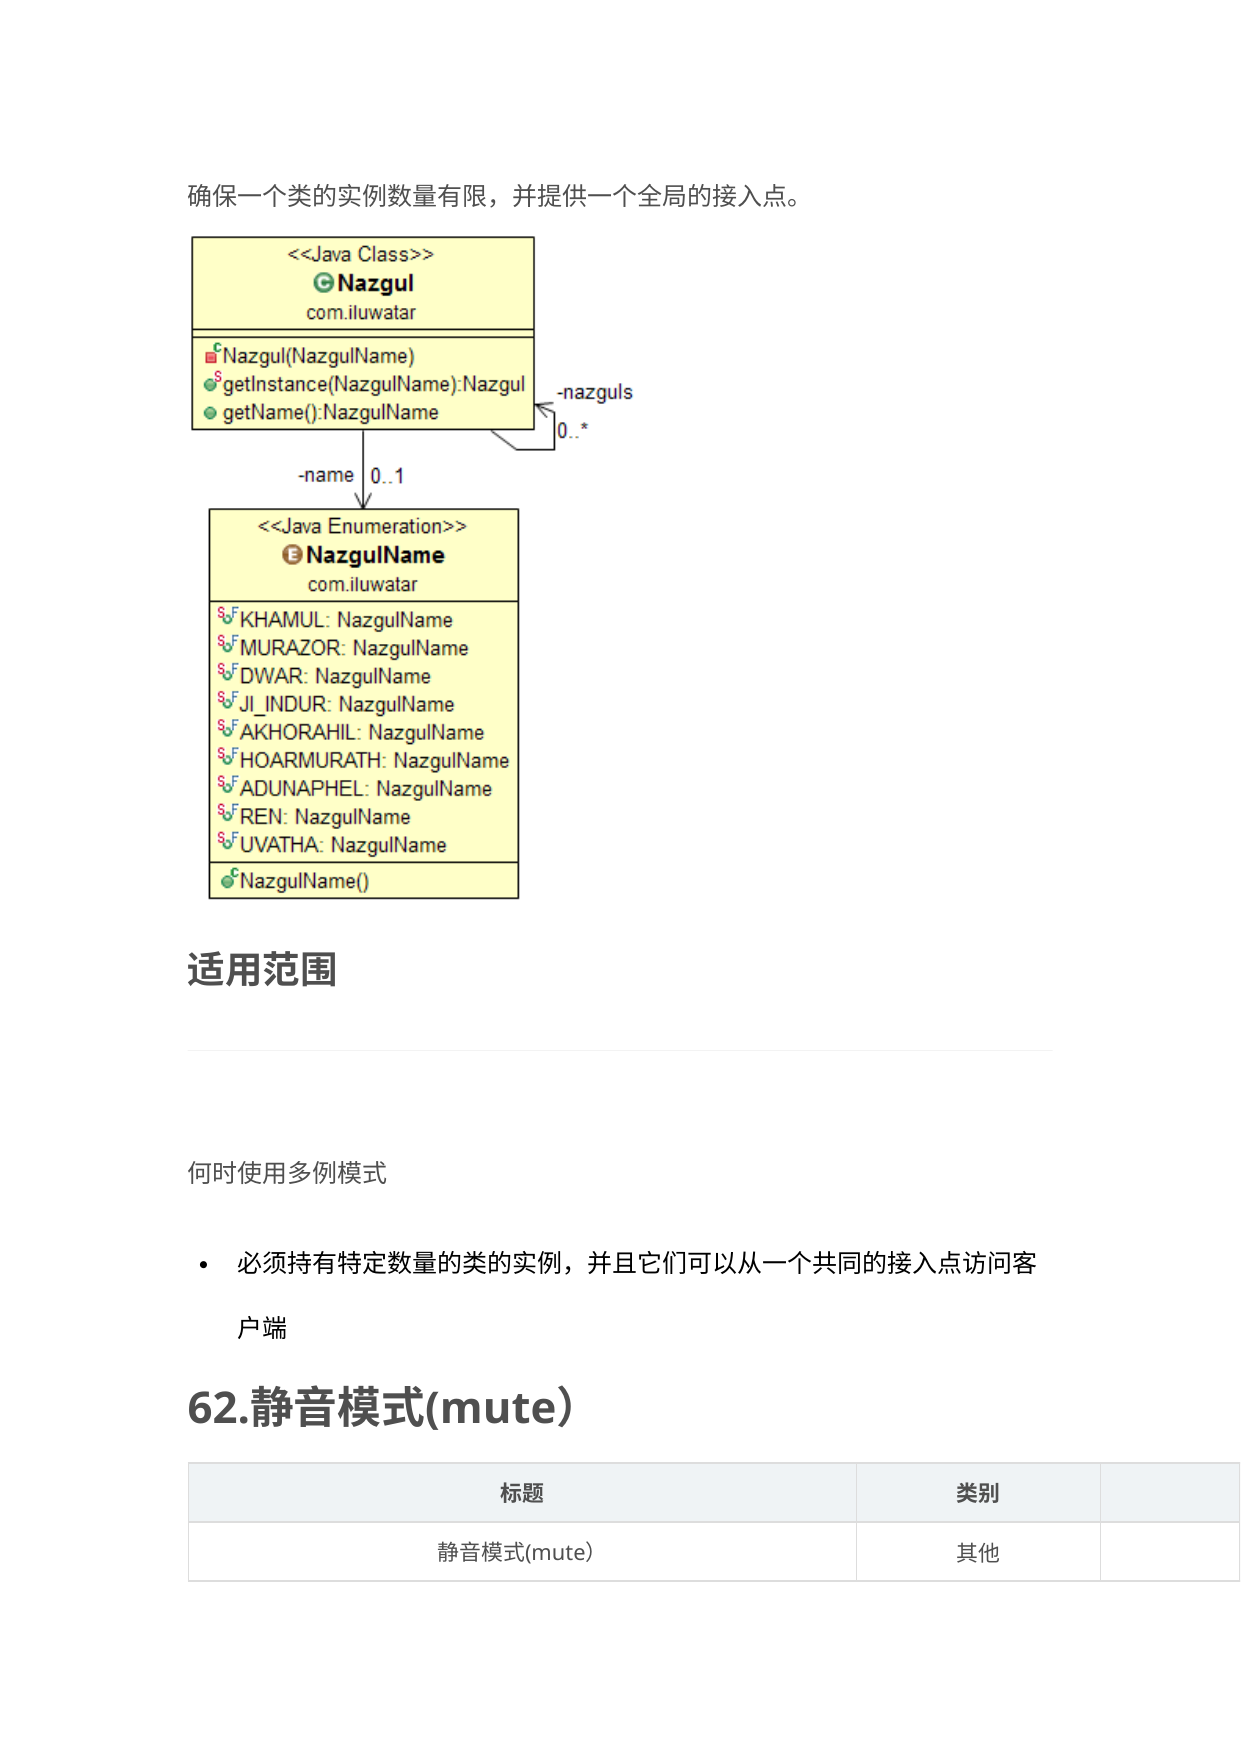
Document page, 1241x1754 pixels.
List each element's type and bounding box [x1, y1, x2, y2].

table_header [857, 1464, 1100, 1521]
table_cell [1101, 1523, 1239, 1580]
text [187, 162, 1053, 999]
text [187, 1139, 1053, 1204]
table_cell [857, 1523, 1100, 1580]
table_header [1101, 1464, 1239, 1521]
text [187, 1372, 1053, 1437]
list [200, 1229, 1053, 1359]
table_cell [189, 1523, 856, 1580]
picture [187, 232, 637, 904]
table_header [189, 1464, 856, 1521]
